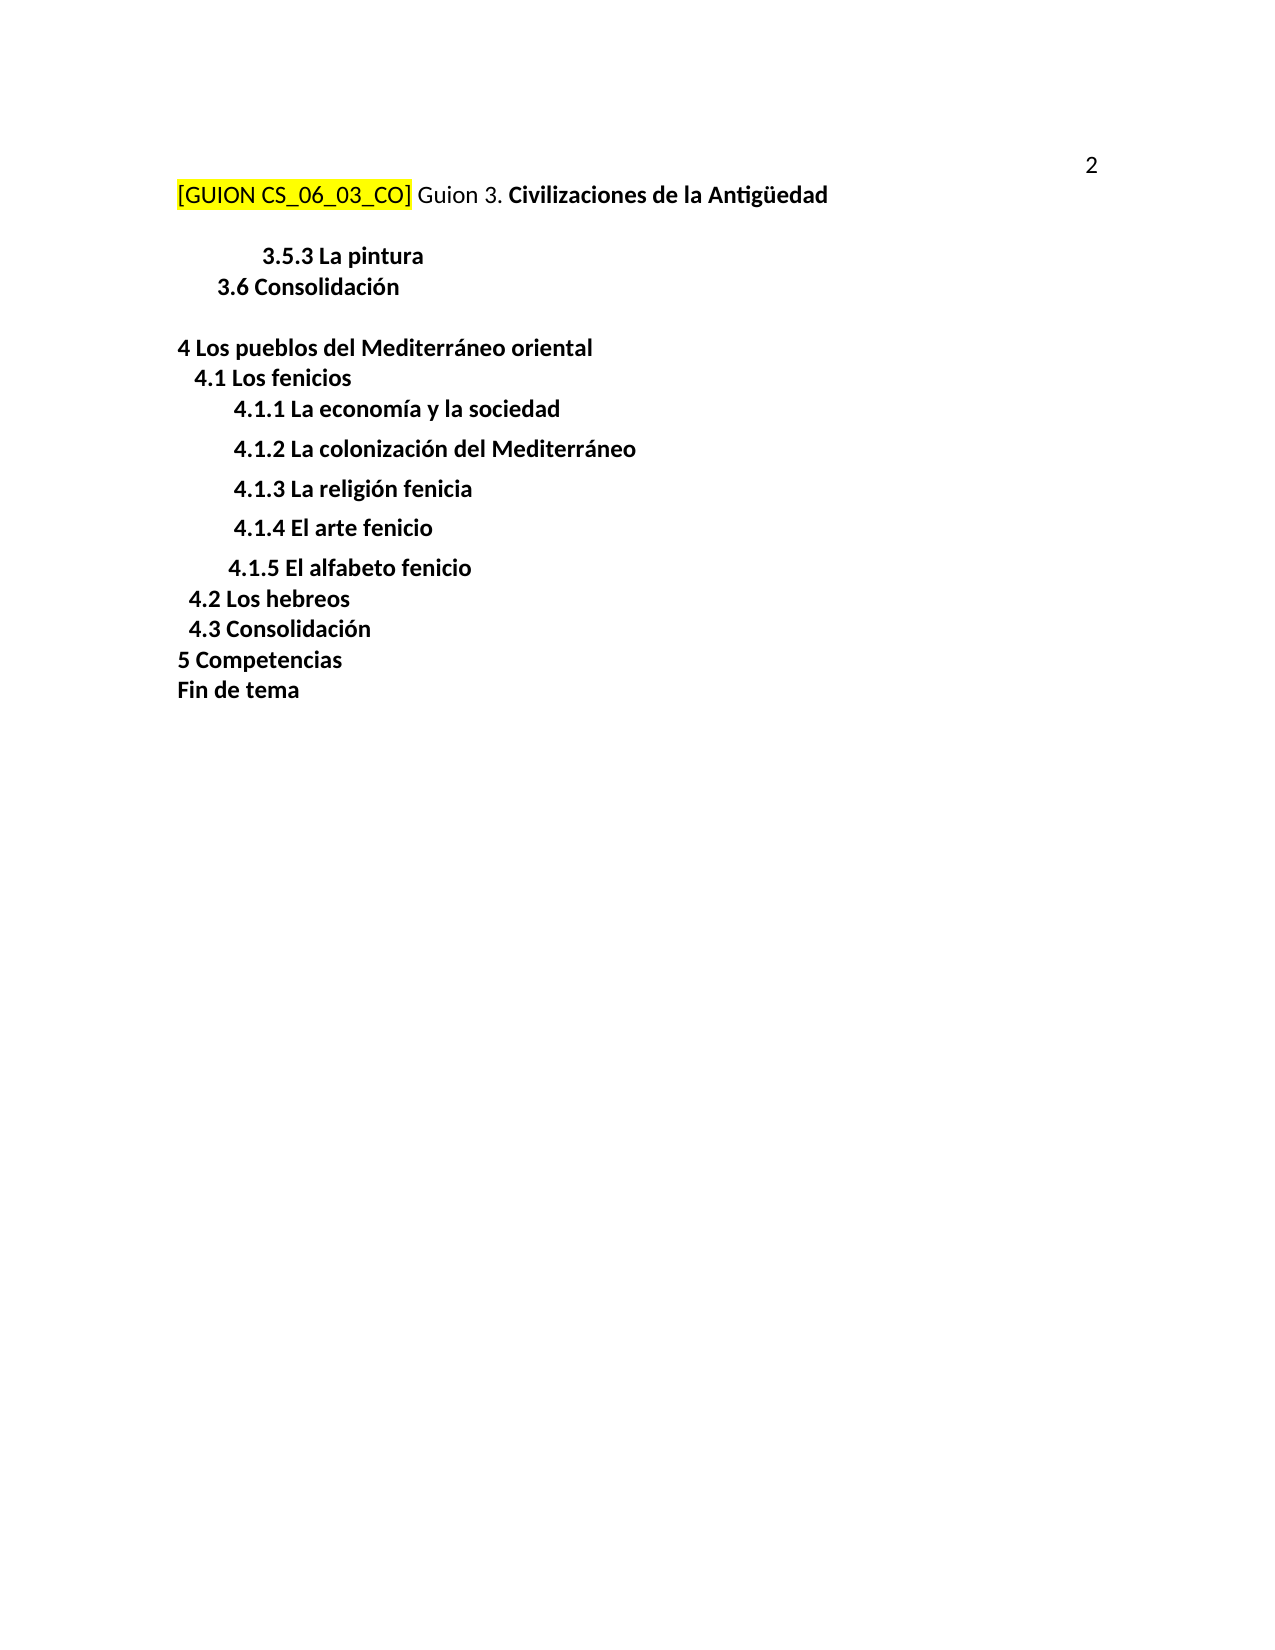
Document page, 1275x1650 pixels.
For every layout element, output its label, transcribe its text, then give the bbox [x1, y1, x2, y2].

subtitle 4.1.5 El alfabeto fenicio [177, 552, 1035, 583]
list 3.5.3 La pintura [140, 240, 1098, 271]
subtitle 4.1.2 La colonización del Mediterráneo [177, 433, 1035, 463]
text 4.3 Consolidación [177, 613, 1098, 644]
text 4.1.1 La economía y la sociedad [177, 393, 1098, 423]
list 3.6 Consolidación [140, 271, 1098, 301]
text 4.2 Los hebreos [177, 583, 1098, 613]
subtitle 4.1.3 La religión fenicia [177, 473, 1035, 503]
text 4.1 Los fenicios [177, 362, 1098, 393]
text Fin de tema [177, 674, 1098, 705]
text 5 Competencias [177, 644, 1098, 674]
subtitle 4.1.4 El arte fenicio [177, 513, 1035, 543]
list 4 Los pueblos del Mediterráneo oriental [140, 332, 1098, 362]
